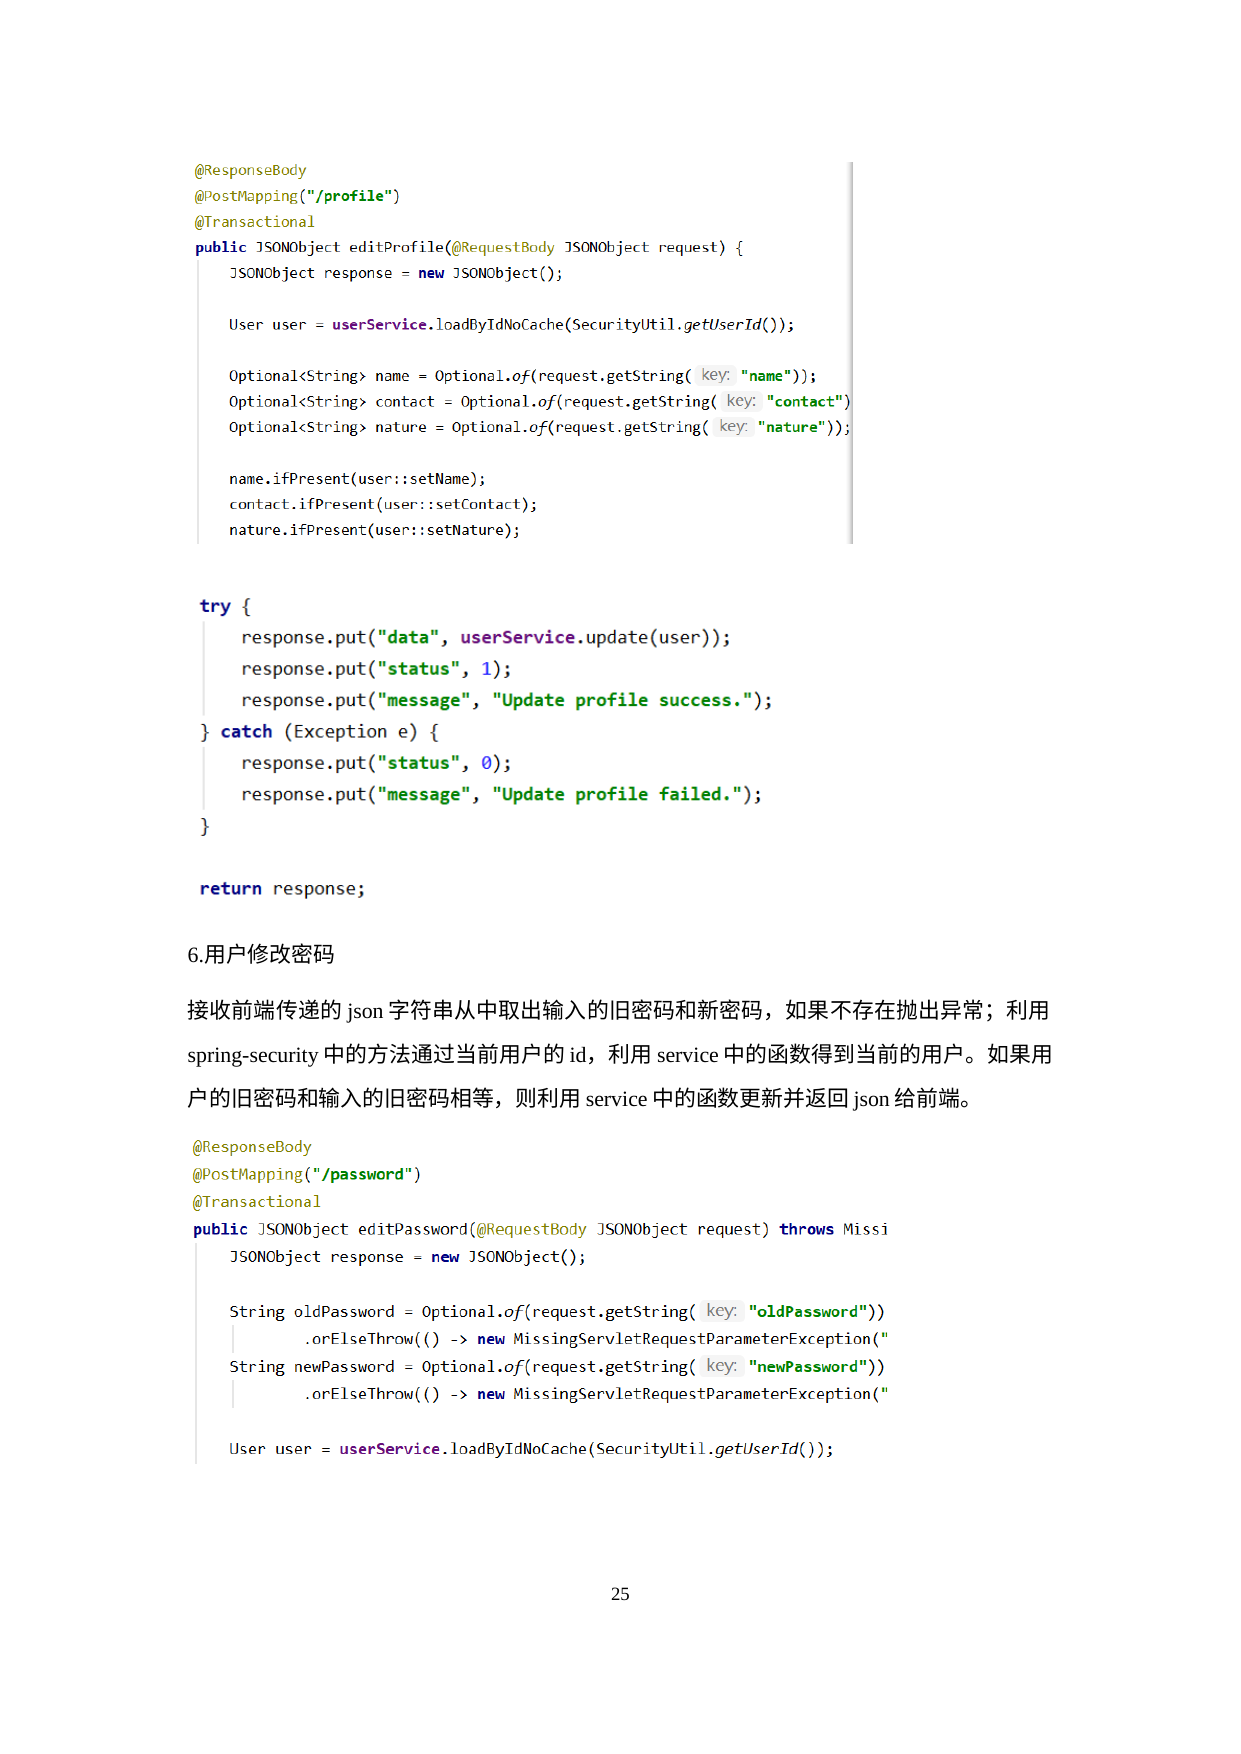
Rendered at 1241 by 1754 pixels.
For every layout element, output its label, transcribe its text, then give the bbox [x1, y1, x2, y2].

picture [187, 162, 854, 544]
text 接收前端传递的json字符串从中取出输入的旧密码和新密码，如果不存在抛出异常；利用spring-security中的方法通过当前用户的id，利用service中的函数得到当前的用户。如果用户的旧密码和输入的旧密码相等，则利用service中的函数更新并返回json给前端。 [187, 992, 1053, 1113]
picture [187, 1136, 888, 1464]
picture [187, 590, 829, 906]
text 6.用户修改密码 [187, 936, 1053, 969]
